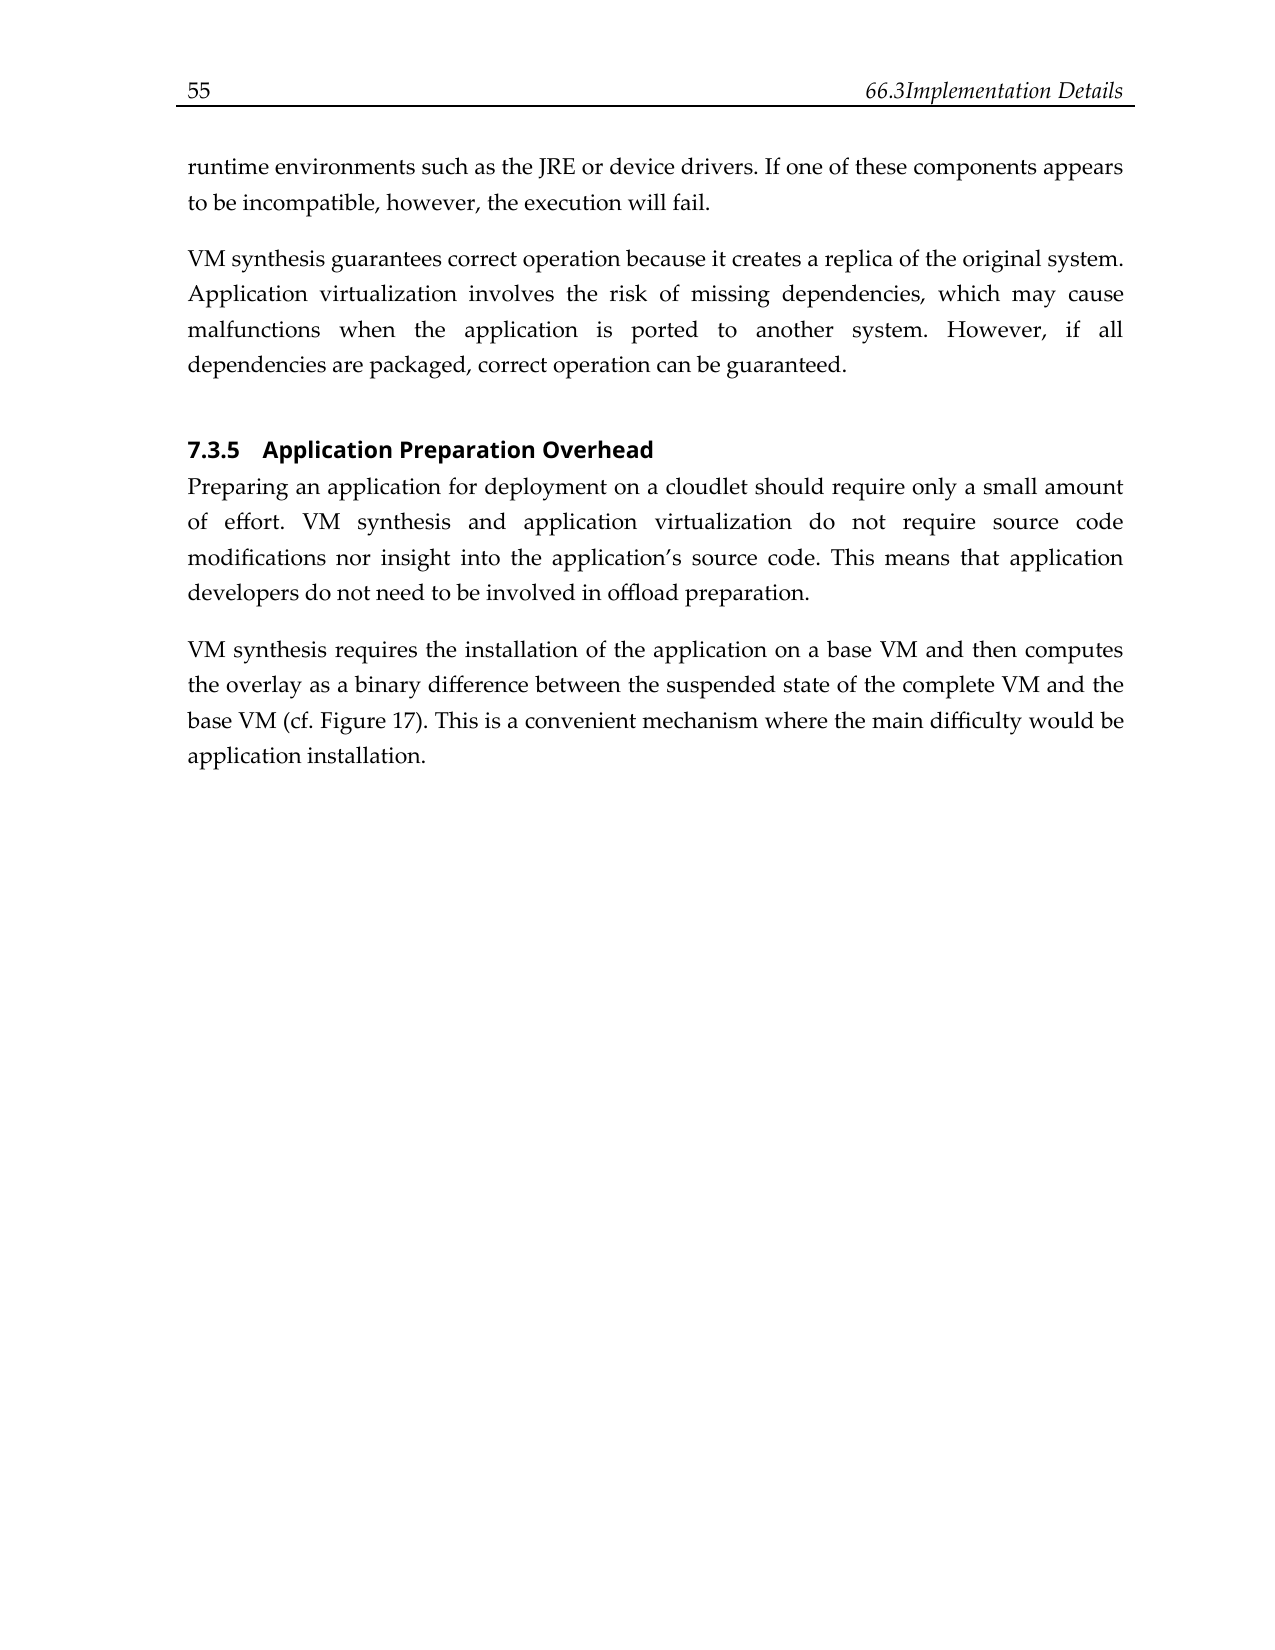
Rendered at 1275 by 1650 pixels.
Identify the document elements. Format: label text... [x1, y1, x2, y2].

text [187, 150, 1125, 216]
subtitle Application Preparation Overhead [187, 434, 1125, 465]
text VM synthesis requires the installation of the application on a base VM and then computes the overlay as a binary difference between the suspended state of the complete VM and the base VM (cf. Figure 17). This is a convenient mechanism where the main difficulty would be application installation. [187, 633, 1125, 770]
text VM synthesis guarantees correct operation because it creates a replica of the original system. Application virtualization involves the risk of missing dependencies, which may cause malfunctions when the application is ported to another system. However, if all dependencies are packaged, correct operation can be guaranteed. [187, 242, 1125, 379]
text Preparing an application for deployment on a cloudlet should require only a small amount of effort. VM synthesis and application virtualization do not require source code modifications nor insight into the application’s source code. This means that application developers do not need to be involved in offload preparation. [187, 470, 1125, 607]
